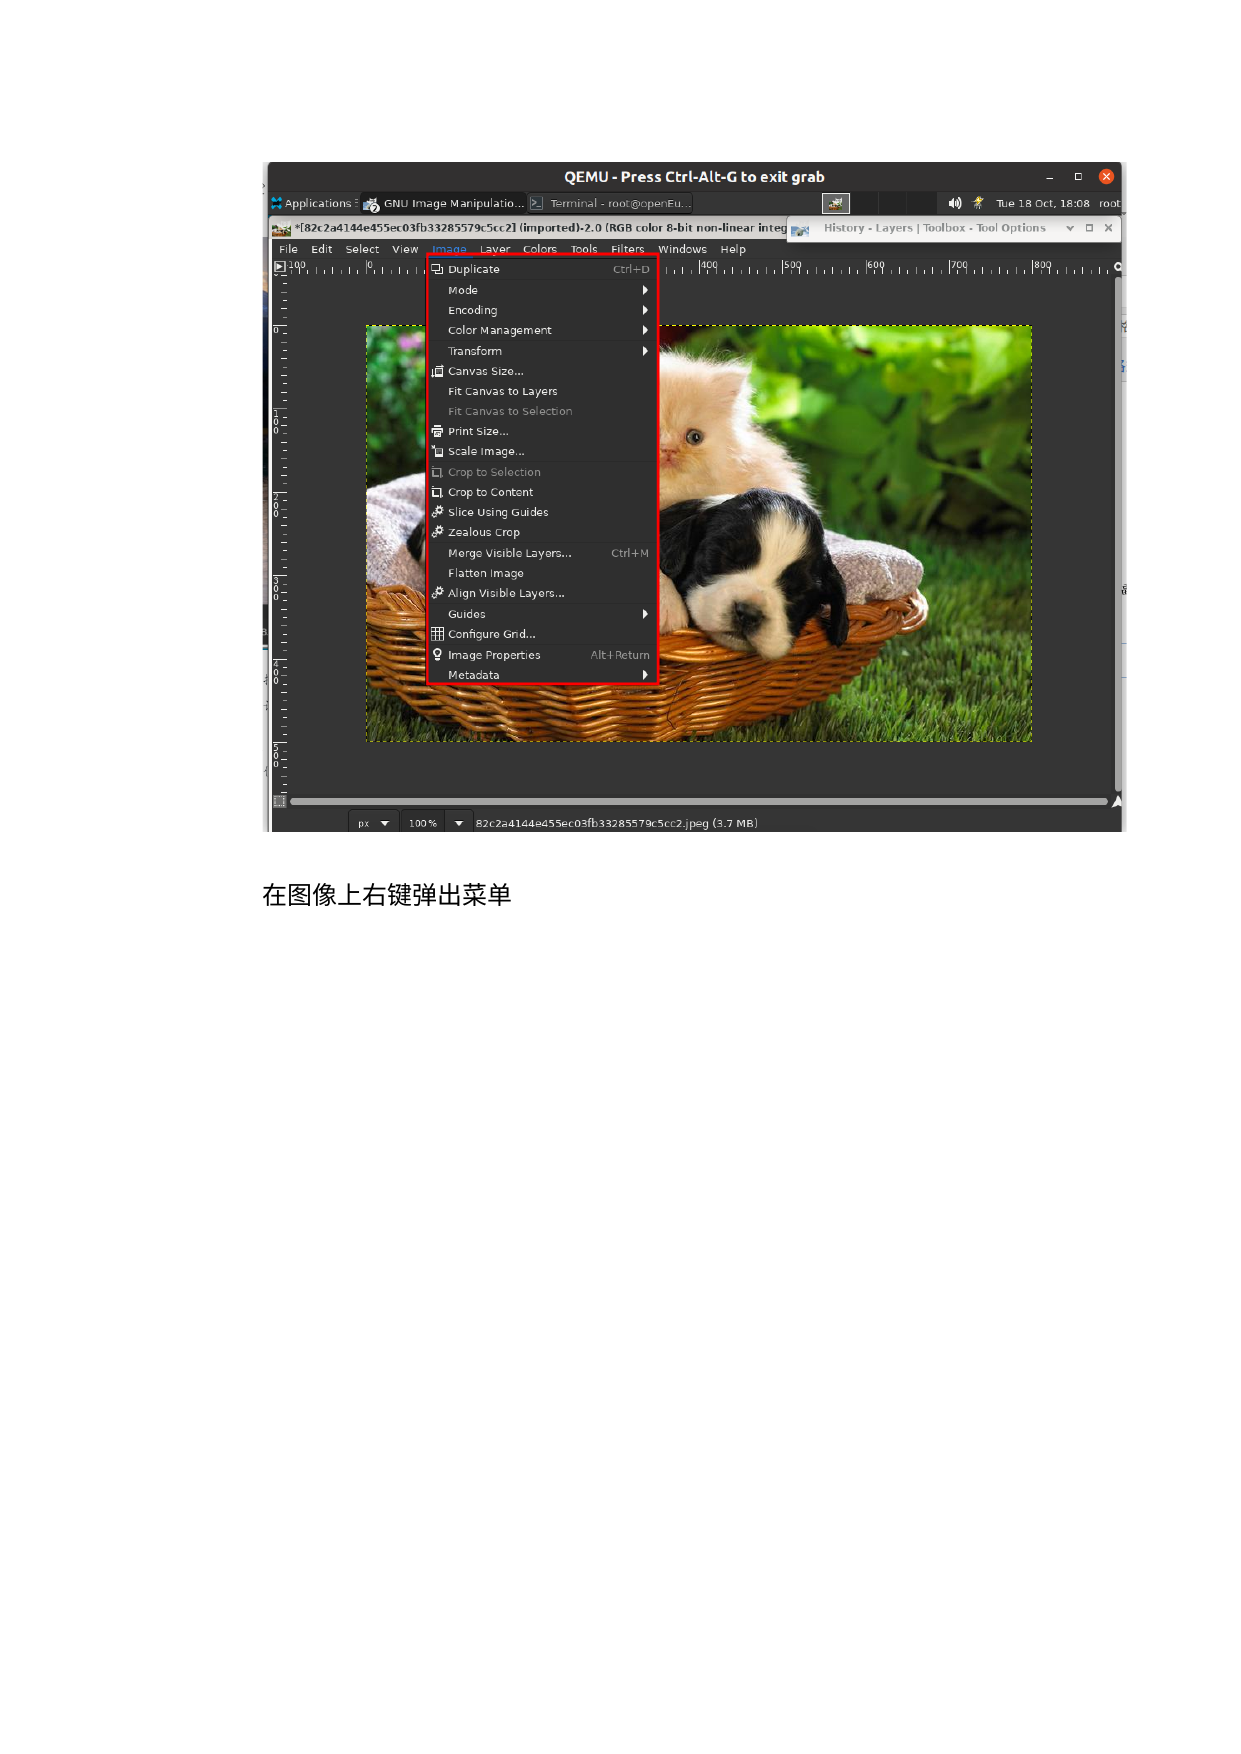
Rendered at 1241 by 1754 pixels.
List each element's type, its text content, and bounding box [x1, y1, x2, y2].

picture [262, 162, 1127, 832]
text 在图像上右键弹出菜单 [262, 861, 1053, 926]
